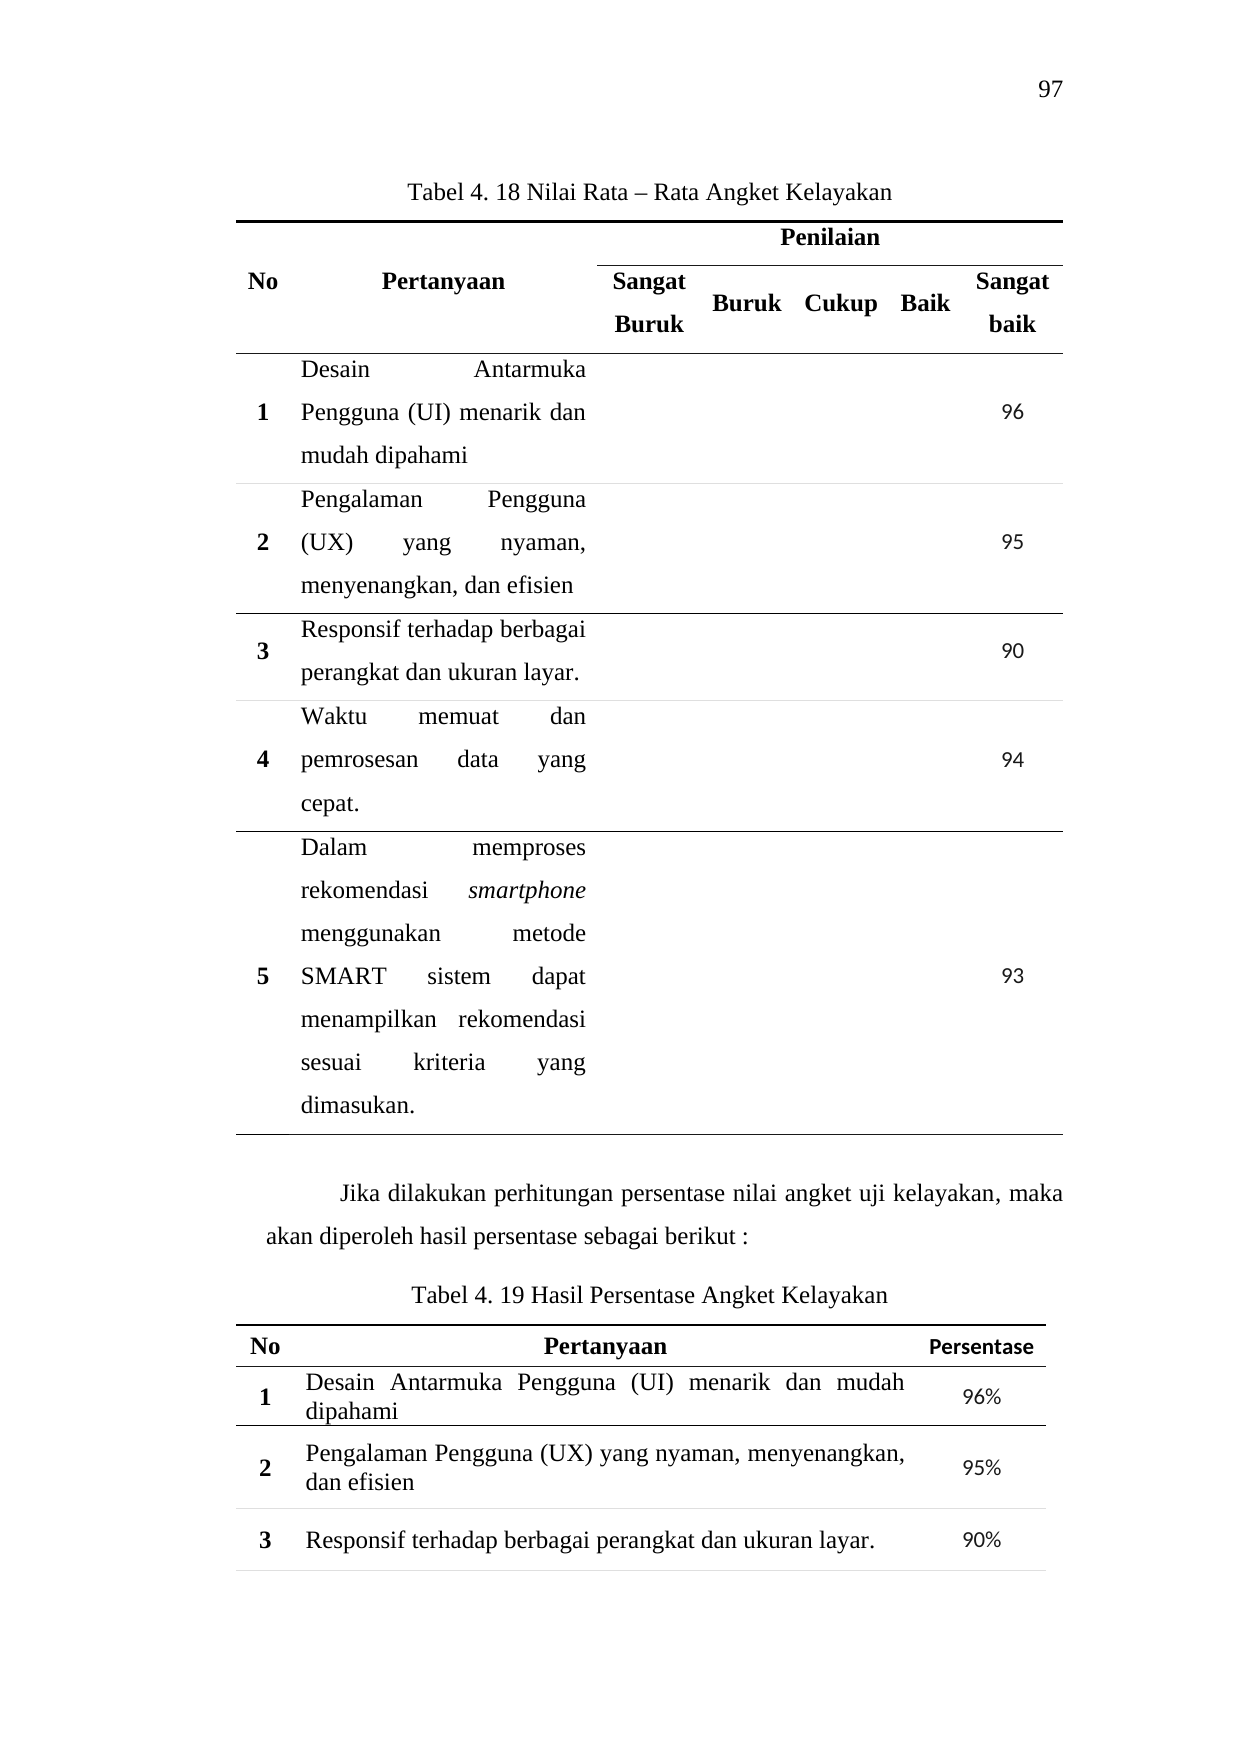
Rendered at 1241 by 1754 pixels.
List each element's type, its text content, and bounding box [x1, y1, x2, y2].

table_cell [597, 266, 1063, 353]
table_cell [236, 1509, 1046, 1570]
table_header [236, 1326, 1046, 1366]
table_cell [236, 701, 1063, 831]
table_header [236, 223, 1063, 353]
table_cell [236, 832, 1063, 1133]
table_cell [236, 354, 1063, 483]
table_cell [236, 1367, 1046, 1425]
text Jika dilakukan perhitungan persentase nilai angket uji kelayakan, maka akan diperoleh hasil persentase sebagai berikut : [266, 1178, 1063, 1249]
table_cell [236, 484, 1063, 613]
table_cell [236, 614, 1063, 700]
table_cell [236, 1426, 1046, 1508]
